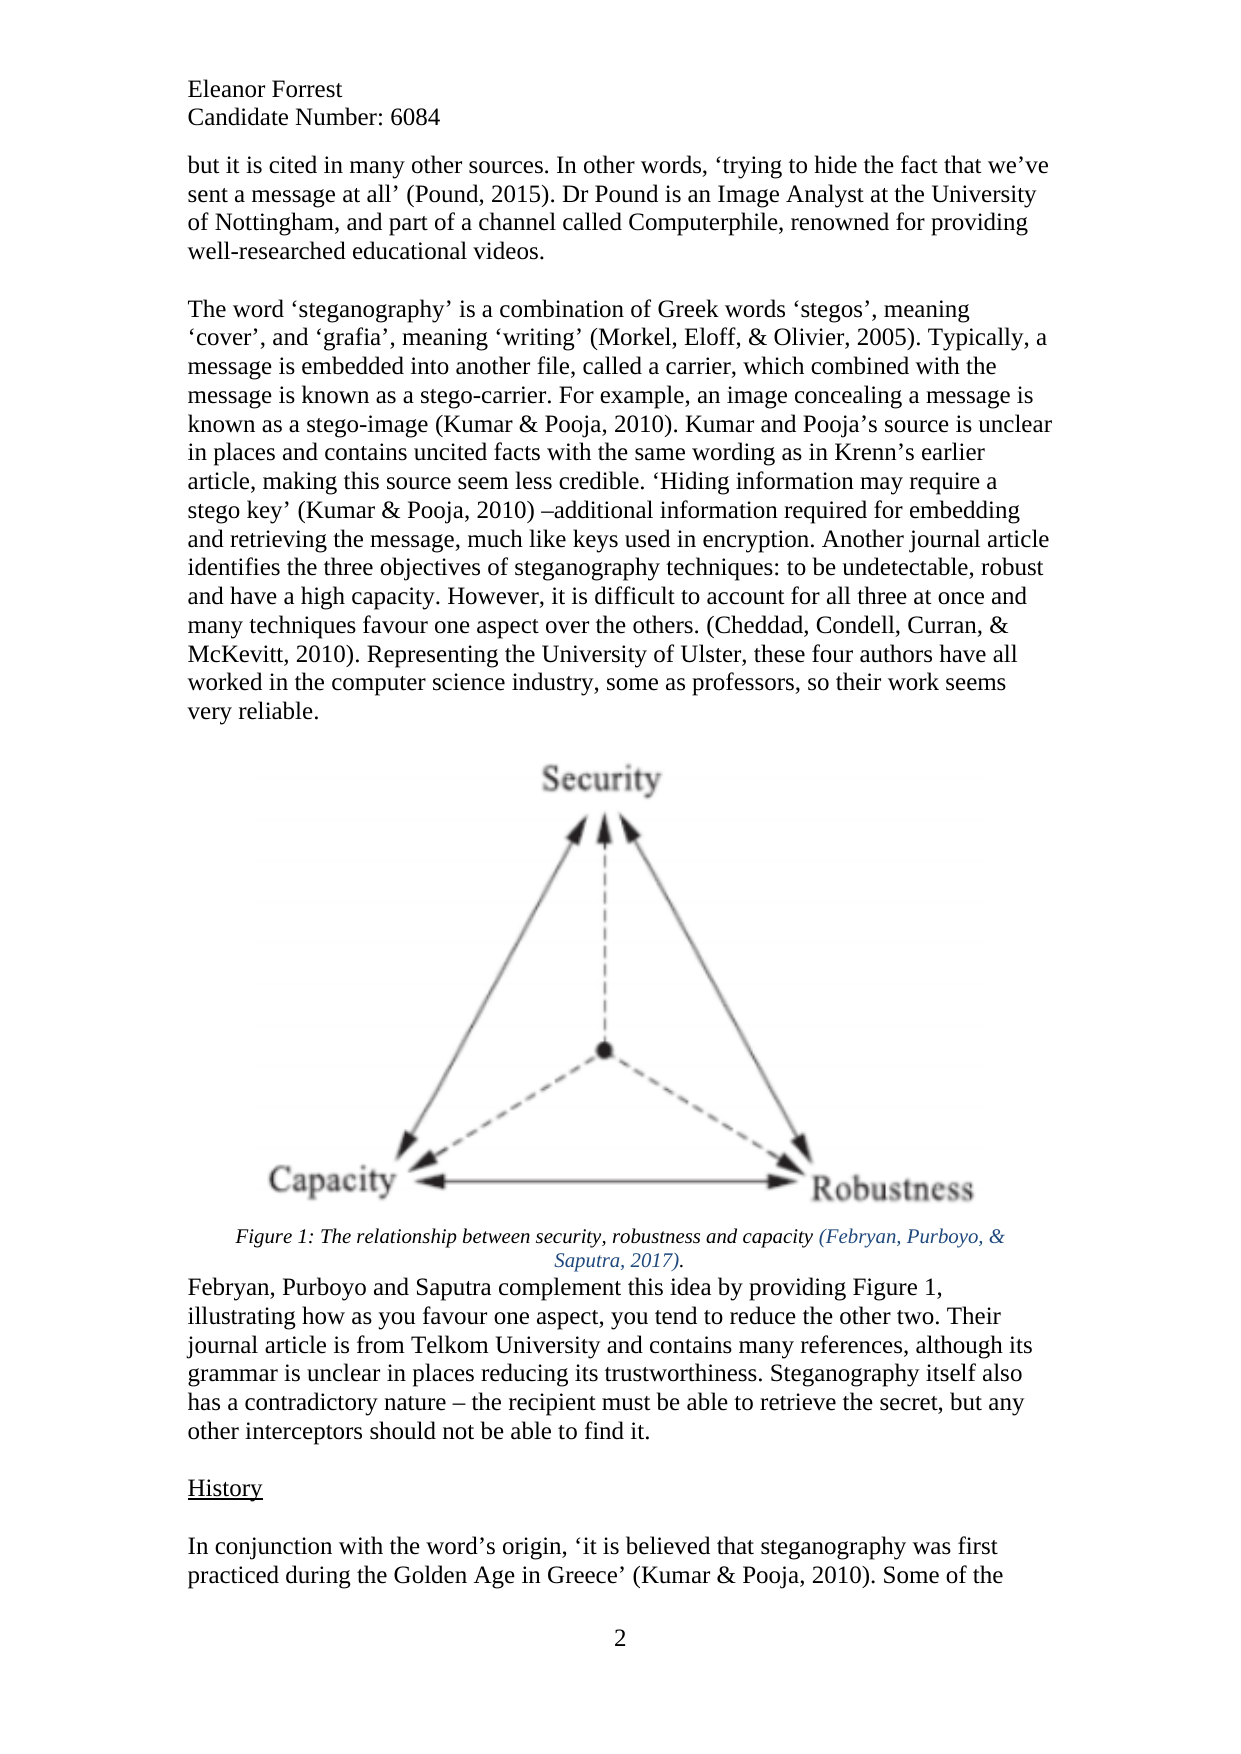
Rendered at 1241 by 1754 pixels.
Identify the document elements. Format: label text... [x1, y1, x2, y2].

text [187, 150, 1053, 265]
picture [223, 731, 1017, 1224]
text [187, 1531, 1053, 1588]
text History [187, 1473, 1053, 1502]
text The word ‘steganography’ is a combination of Greek words ‘stegos’, meaning ‘cover’, and ‘grafia’, meaning ‘writing’. Typically, a message is embedded into another file, called a carrier, which combined with the message is known as a stego-carrier. For example, an image concealing a message is known as a stego-image . Kumar and Pooja’s source is unclear in places and contains uncited facts with the same wording as in Krenn’s earlier article, making this source seem less credible. ‘Hiding information may require a stego key’ –additional information required for embedding and retrieving the message, much like keys used in encryption. Another journal article identifies the three objectives of steganography techniques: to be undetectable, robust and have a high capacity. However, it is difficult to account for all three at once and many techniques favour one aspect over the others. . Representing the University of Ulster, these four authors have all worked in the computer science industry, some as professors, so their work seems very reliable. [187, 294, 1053, 725]
